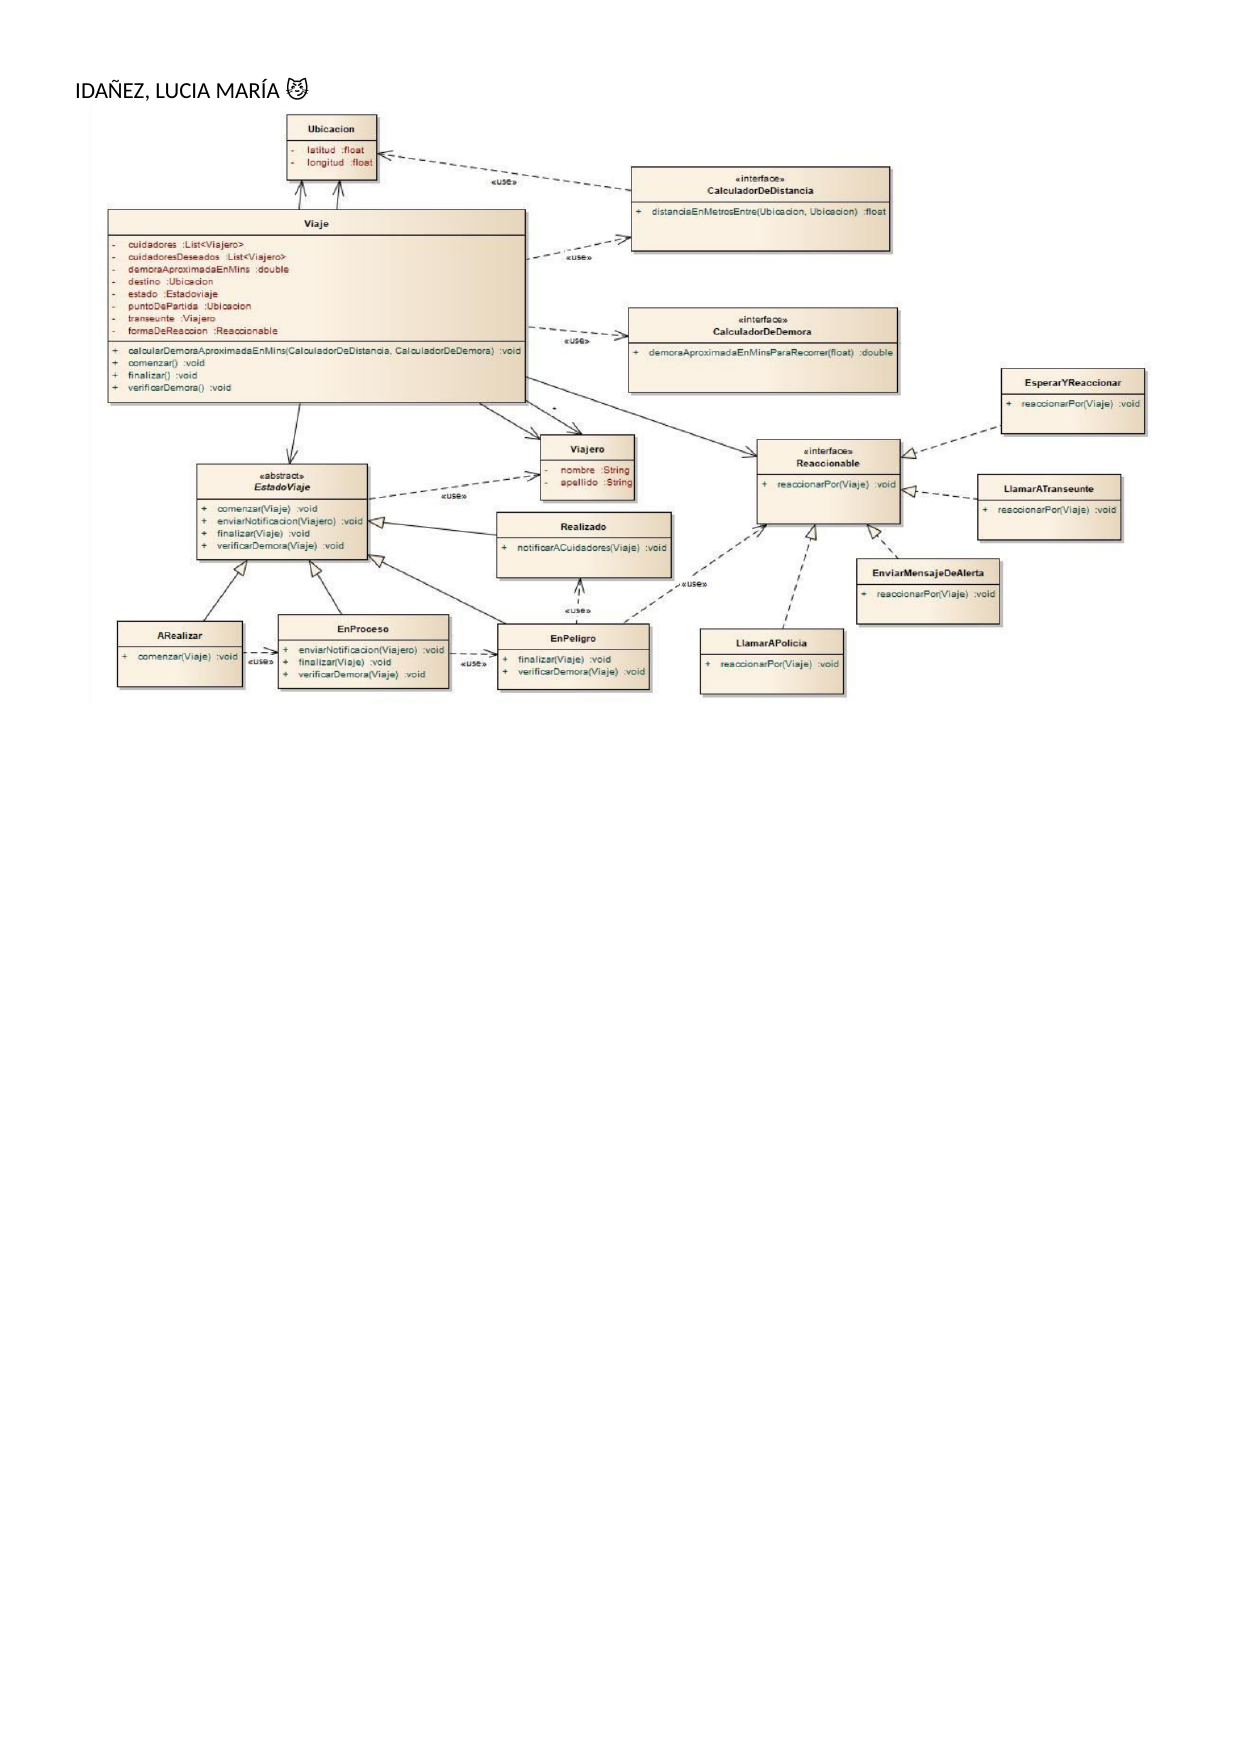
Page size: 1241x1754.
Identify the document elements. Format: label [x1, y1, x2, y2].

picture [88, 105, 1152, 704]
